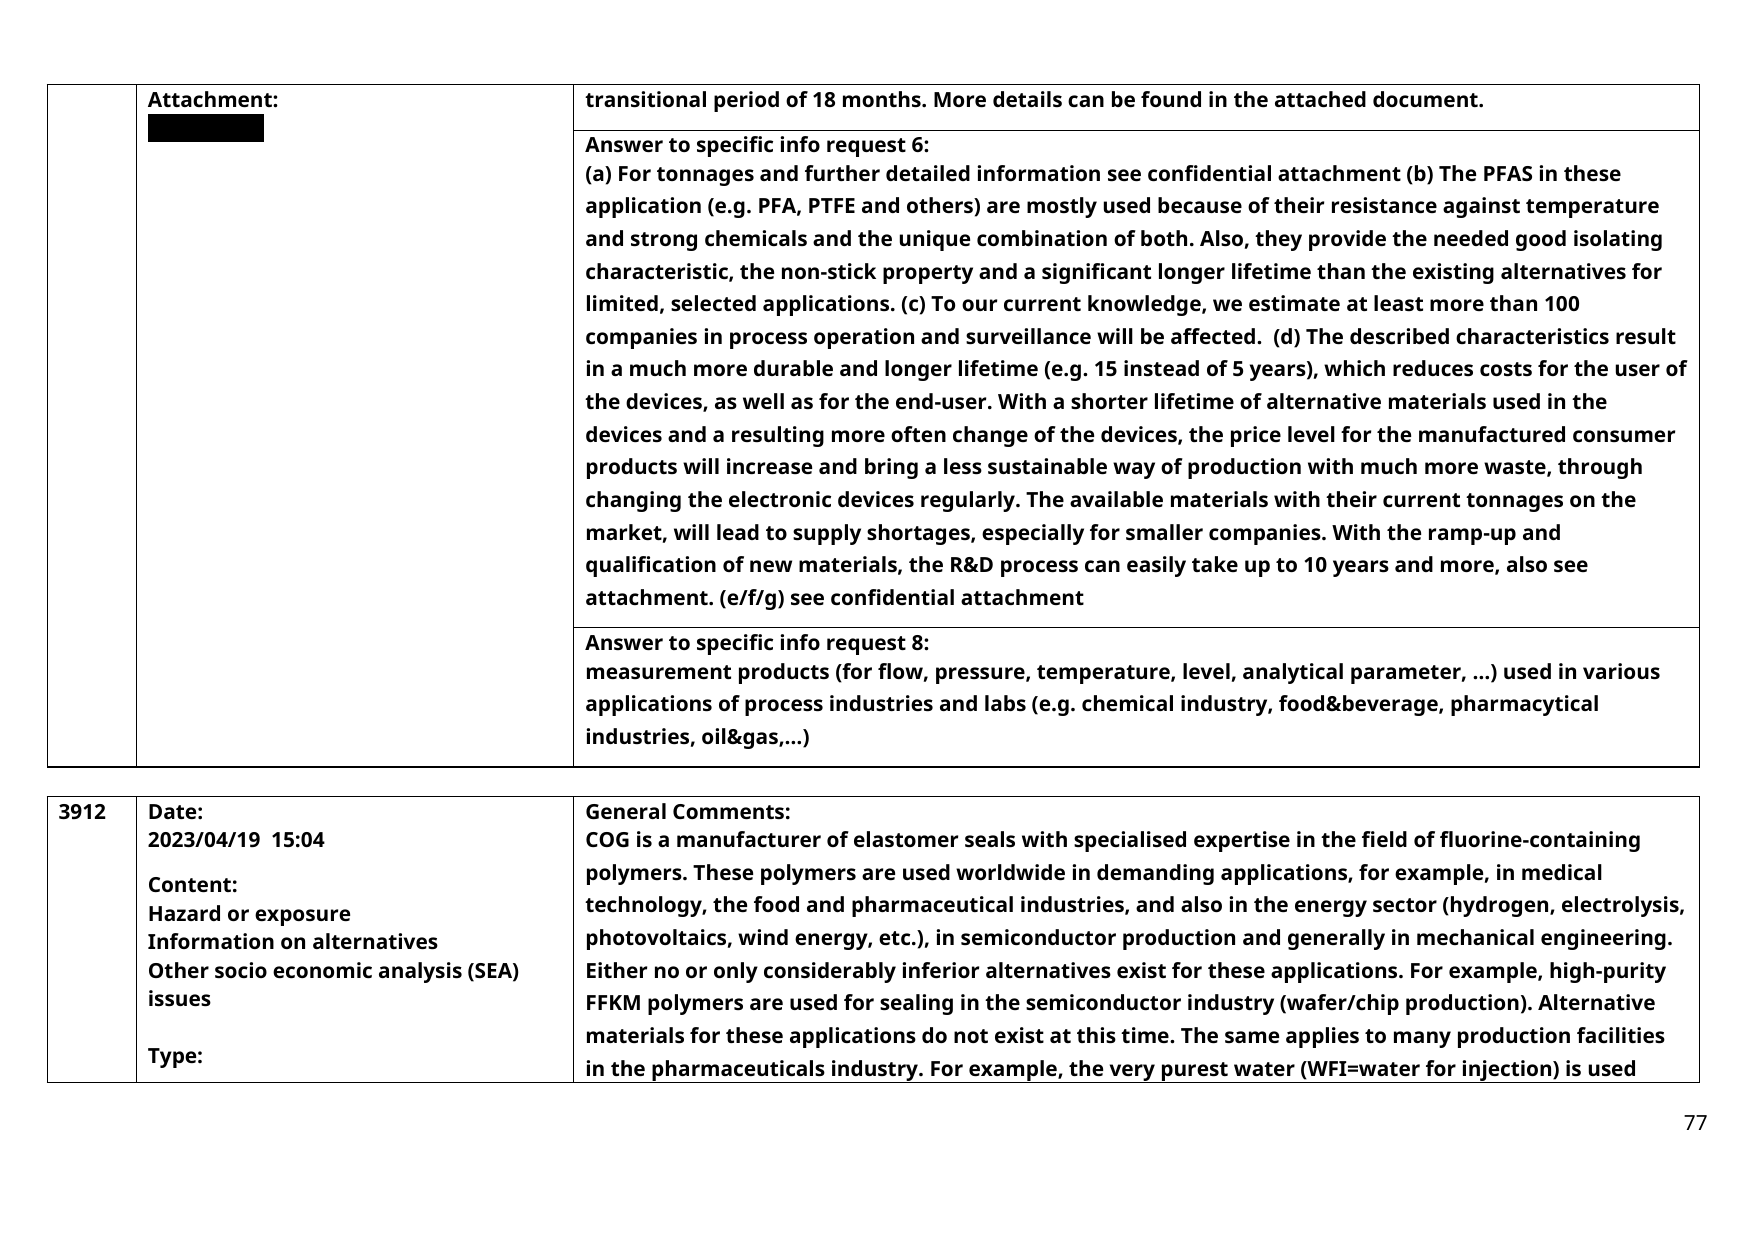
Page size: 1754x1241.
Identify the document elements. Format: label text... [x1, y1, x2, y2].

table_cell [574, 85, 1699, 129]
table_cell Answer to specific info request 6: (a) For tonnages and further detailed information see confidential attachment (b) The PFAS in these application (e.g. PFA, PTFE and others) are mostly used because of their resistance against temperature and strong chemicals and the unique combination of both. Also, they provide the needed good isolating characteristic, the non-stick property and a significant longer lifetime than the existing alternatives for limited, selected applications. (c) To our current knowledge, we estimate at least more than 100 companies in process operation and surveillance will be affected. (d) The described characteristics result in a much more durable and longer lifetime (e.g. 15 instead of 5 years), which reduces costs for the user of the devices, as well as for the end-user. With a shorter lifetime of alternative materials used in the devices and a resulting more often change of the devices, the price level for the manufactured consumer products will increase and bring a less sustainable way of production with much more waste, through changing the electronic devices regularly. The available materials with their current tonnages on the market, will lead to supply shortages, especially for smaller companies. With the ramp-up and qualification of new materials, the R&D process can easily take up to 10 years and more, also see attachment. (e/f/g) see confidential attachment [574, 131, 1699, 627]
table_header 3912 [48, 797, 136, 1082]
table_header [574, 797, 1699, 1082]
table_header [137, 797, 573, 1082]
table_cell Answer to specific info request 8: measurement products (for flow, pressure, temperature, level, analytical parameter, …) used in various applications of process industries and labs (e.g. chemical industry, food&beverage, pharmacytical industries, oil&gas,…) [574, 628, 1699, 766]
